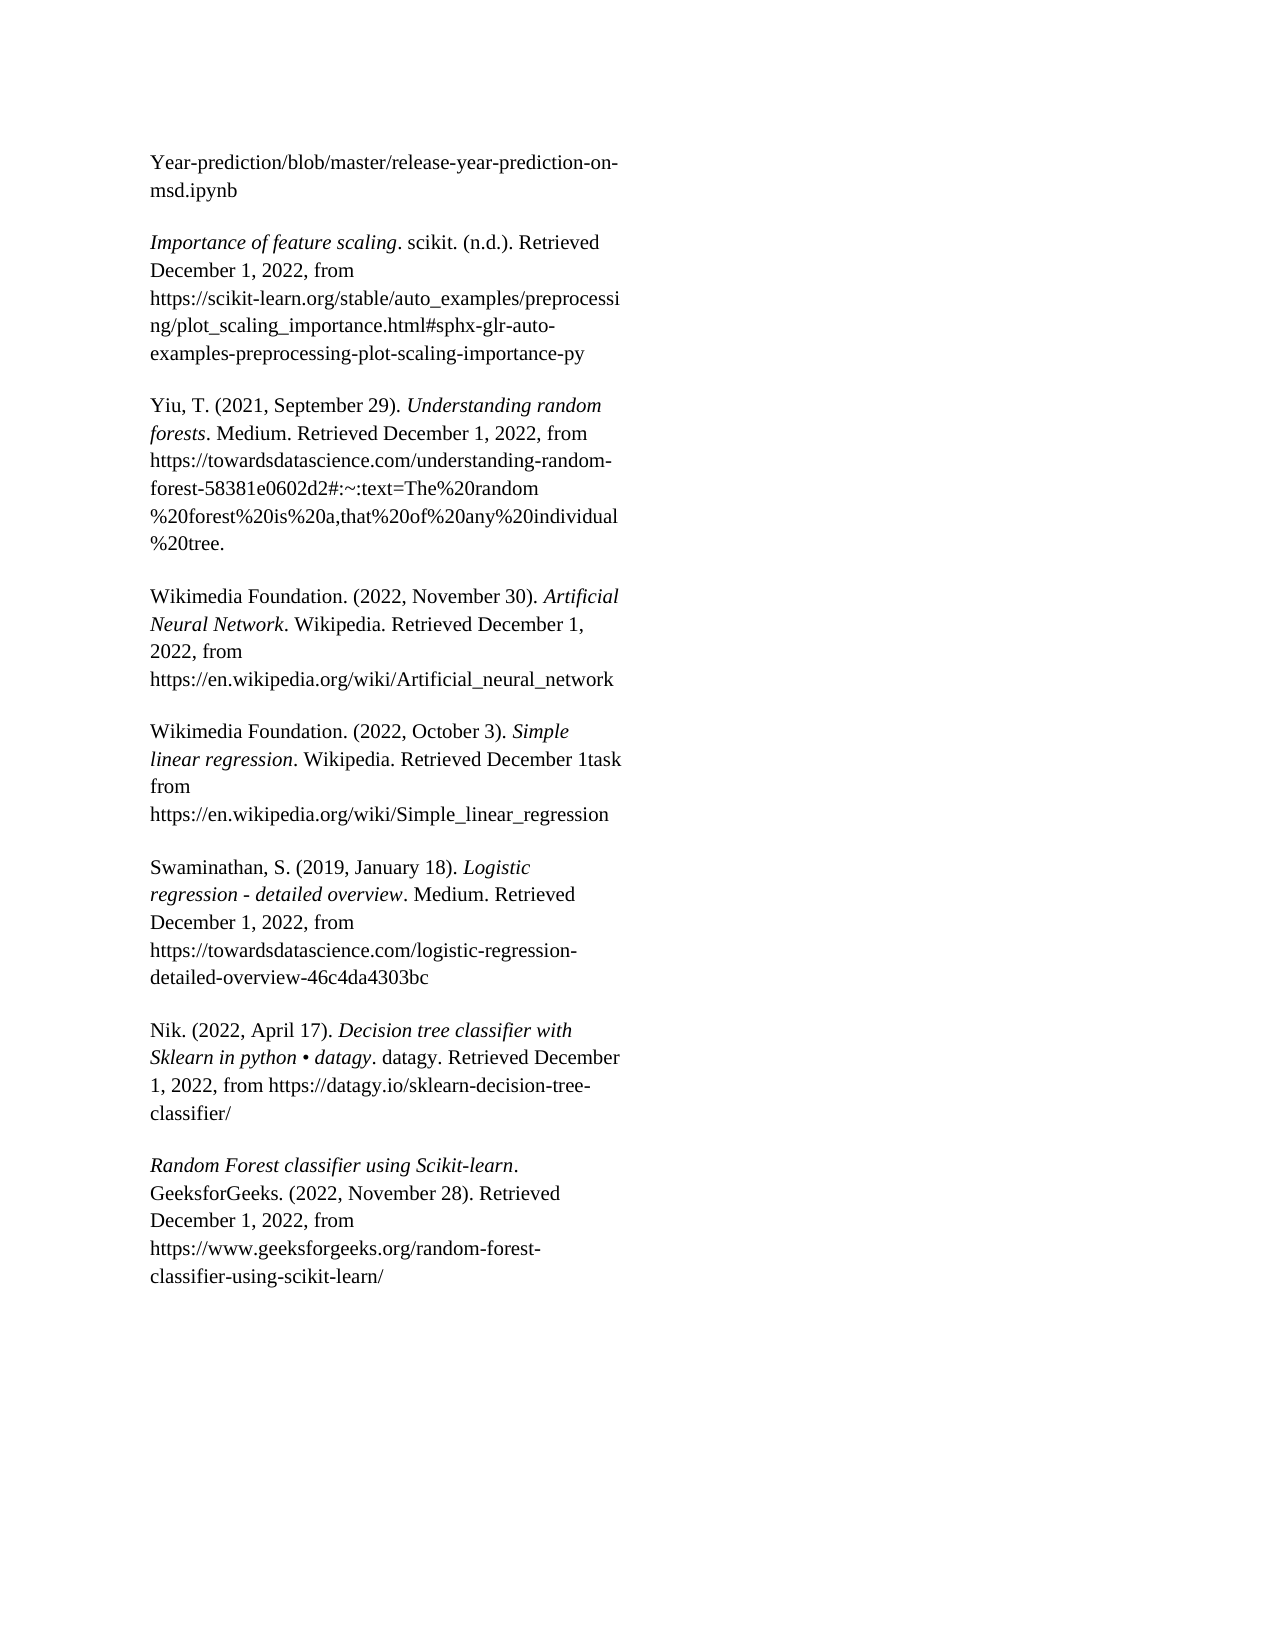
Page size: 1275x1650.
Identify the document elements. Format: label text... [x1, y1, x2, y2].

text Random Forest classifier using Scikit-learn. GeeksforGeeks. (2022, November 28). Retrieved December 1, 2022, from https://www.geeksforgeeks.org/random-forest-classifier-using-scikit-learn/ [150, 1153, 622, 1288]
text Importance of feature scaling. scikit. (n.d.). Retrieved December 1, 2022, from https://scikit-learn.org/stable/auto_examples/preprocessing/plot_scaling_importance.html#sphx-glr-auto-examples-preprocessing-plot-scaling-importance-py [150, 230, 622, 365]
text Yiu, T. (2021, September 29). Understanding random forests. Medium. Retrieved December 1, 2022, from https://towardsdatascience.com/understanding-random-forest-58381e0602d2#:~:text=The%20random%20forest%20is%20a,that%20of%20any%20individual%20tree. [150, 393, 622, 555]
text Wikimedia Foundation. (2022, November 30). Artificial Neural Network. Wikipedia. Retrieved December 1, 2022, from https://en.wikipedia.org/wiki/Artificial_neural_network [150, 584, 622, 691]
text Nik. (2022, April 17). Decision tree classifier with Sklearn in python • datagy. datagy. Retrieved December 1, 2022, from https://datagy.io/sklearn-decision-tree-classifier/ [150, 1018, 622, 1124]
text Wikimedia Foundation. (2022, October 3). Simple linear regression. Wikipedia. Retrieved December 1task from https://en.wikipedia.org/wiki/Simple_linear_regression [150, 719, 622, 826]
text Swaminathan, S. (2019, January 18). Logistic regression - detailed overview. Medium. Retrieved December 1, 2022, from https://towardsdatascience.com/logistic-regression-detailed-overview-46c4da4303bc [150, 855, 622, 989]
